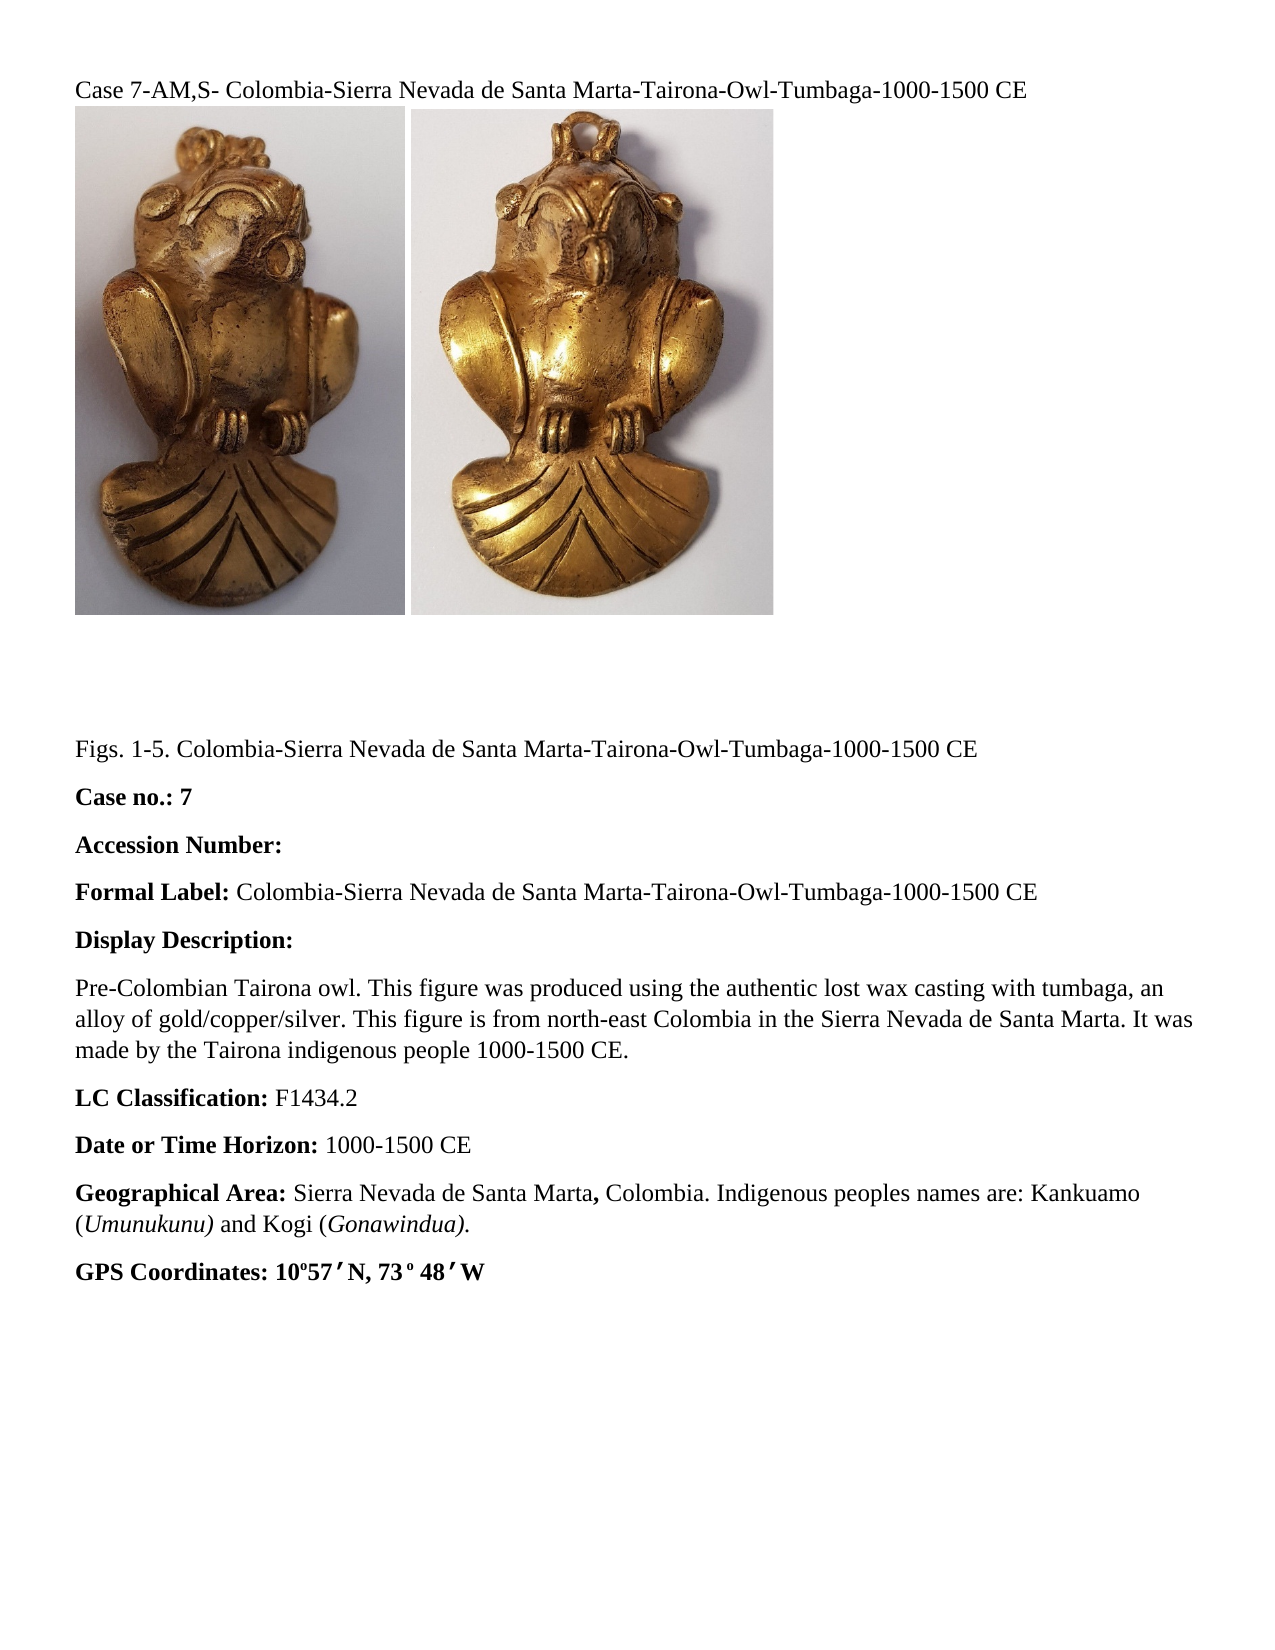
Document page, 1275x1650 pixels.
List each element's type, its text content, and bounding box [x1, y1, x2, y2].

text Case no.: 7 [75, 782, 1200, 811]
text Formal Label: Colombia-Sierra Nevada de Santa Marta-Tairona-Owl-Tumbaga-1000-1500 CE [75, 877, 1200, 906]
text Display Description: [75, 925, 1200, 954]
text Geographical Area: Sierra Nevada de Santa Marta, Colombia. Indigenous peoples names are: Kankuamo (Umunukunu) and Kogi (Gonawindua). [75, 1178, 1200, 1238]
picture [75, 106, 405, 615]
picture [411, 109, 774, 615]
text Accession Number: [75, 830, 1200, 858]
text Pre-Colombian Tairona owl. This figure was produced using the authentic lost wax casting with tumbaga, an alloy of gold/copper/silver. This figure is from north-east Colombia in the Sierra Nevada de Santa Marta. It was made by the Tairona indigenous people 1000-1500 CE. [75, 973, 1200, 1064]
text Date or Time Horizon: 1000-1500 CE [75, 1130, 1200, 1159]
text LC Classification: F1434.2 [75, 1083, 1200, 1111]
text Figs. 1-5. Colombia-Sierra Nevada de Santa Marta-Tairona-Owl-Tumbaga-1000-1500 CE [75, 734, 1200, 763]
text GPS Coordinates: 10o57’N, 73 o 48’W [75, 1257, 1200, 1288]
